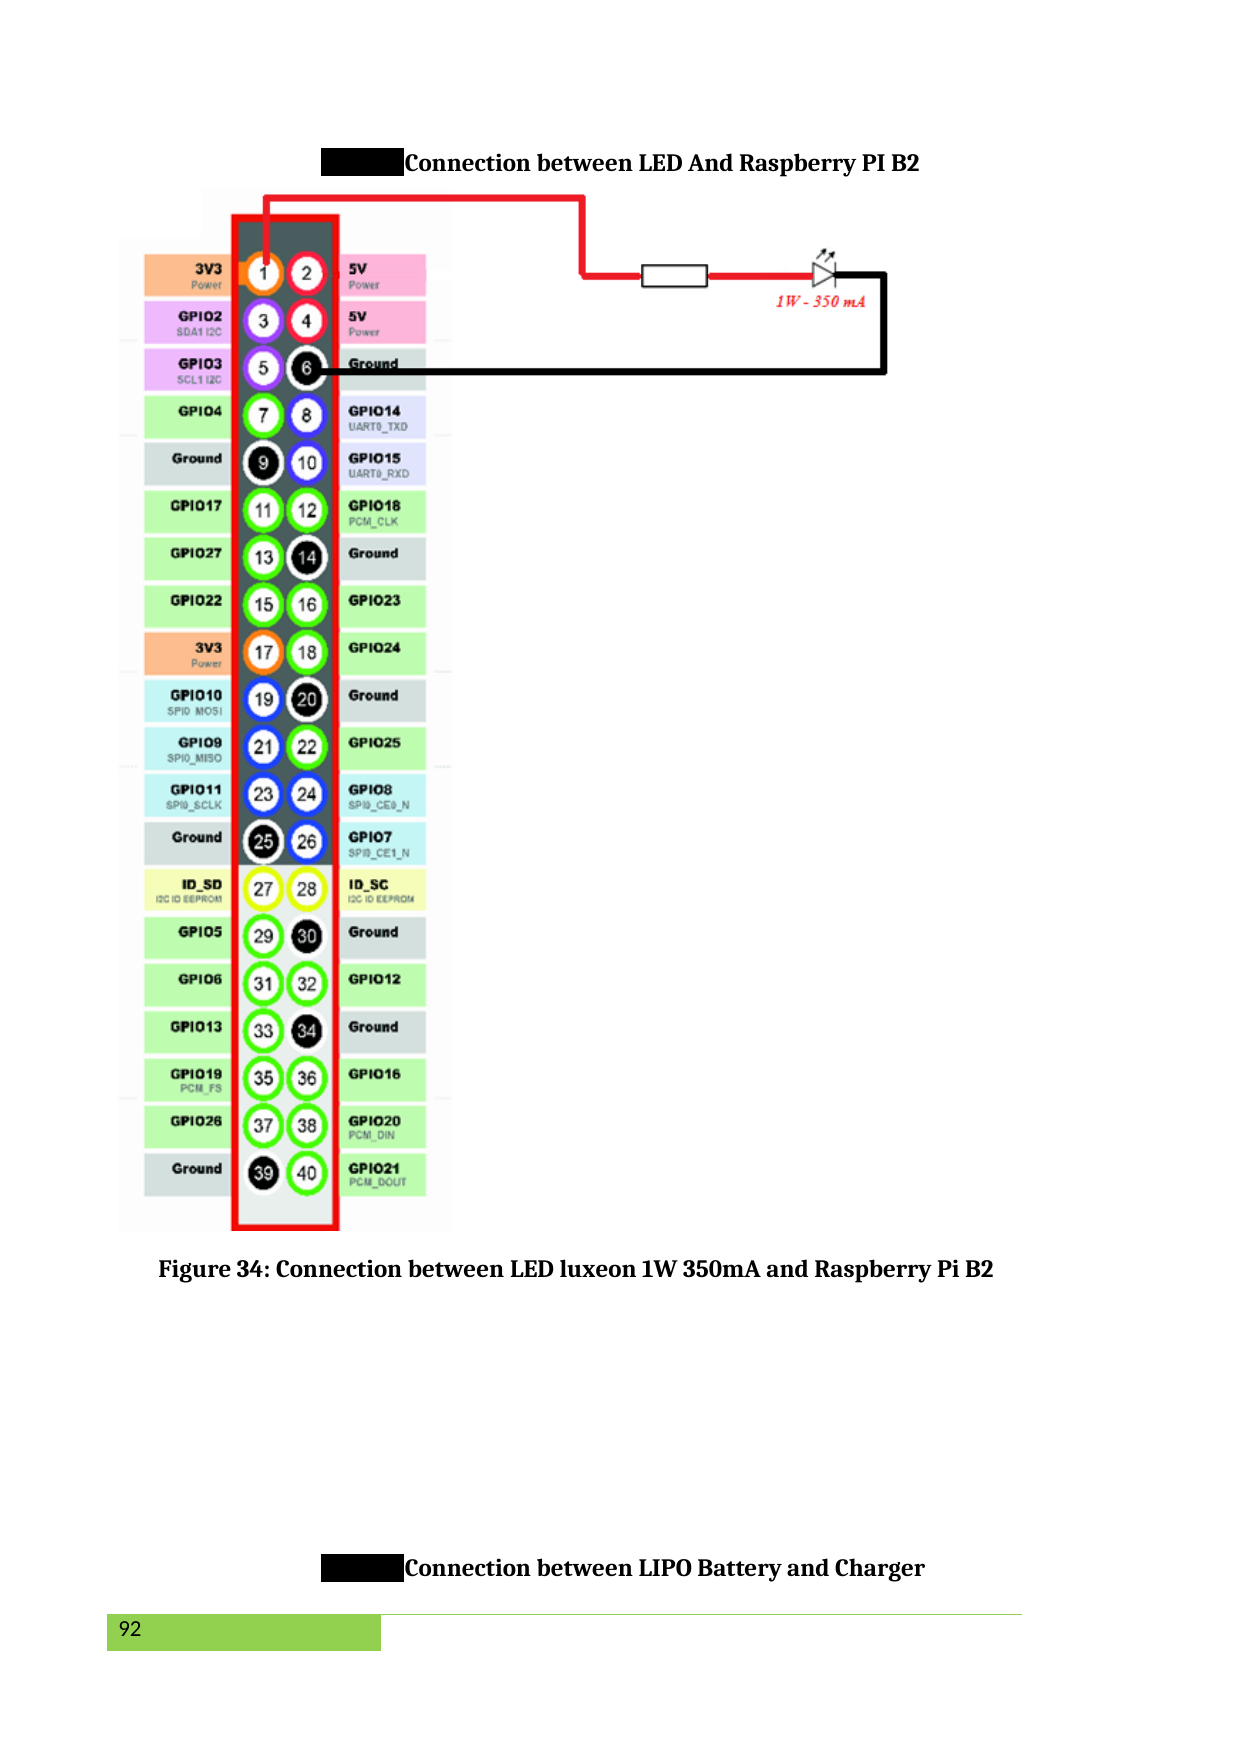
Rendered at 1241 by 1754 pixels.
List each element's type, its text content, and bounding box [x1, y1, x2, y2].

text Figure 34: Connection between LED luxeon 1W 350mA and Raspberry Pi B2 [118, 1255, 1033, 1284]
picture [118, 189, 923, 1231]
subtitle Connection between LED And Raspberry PI B2 [321, 148, 1033, 177]
subtitle Connection between LIPO Battery and Charger [321, 1553, 1033, 1583]
